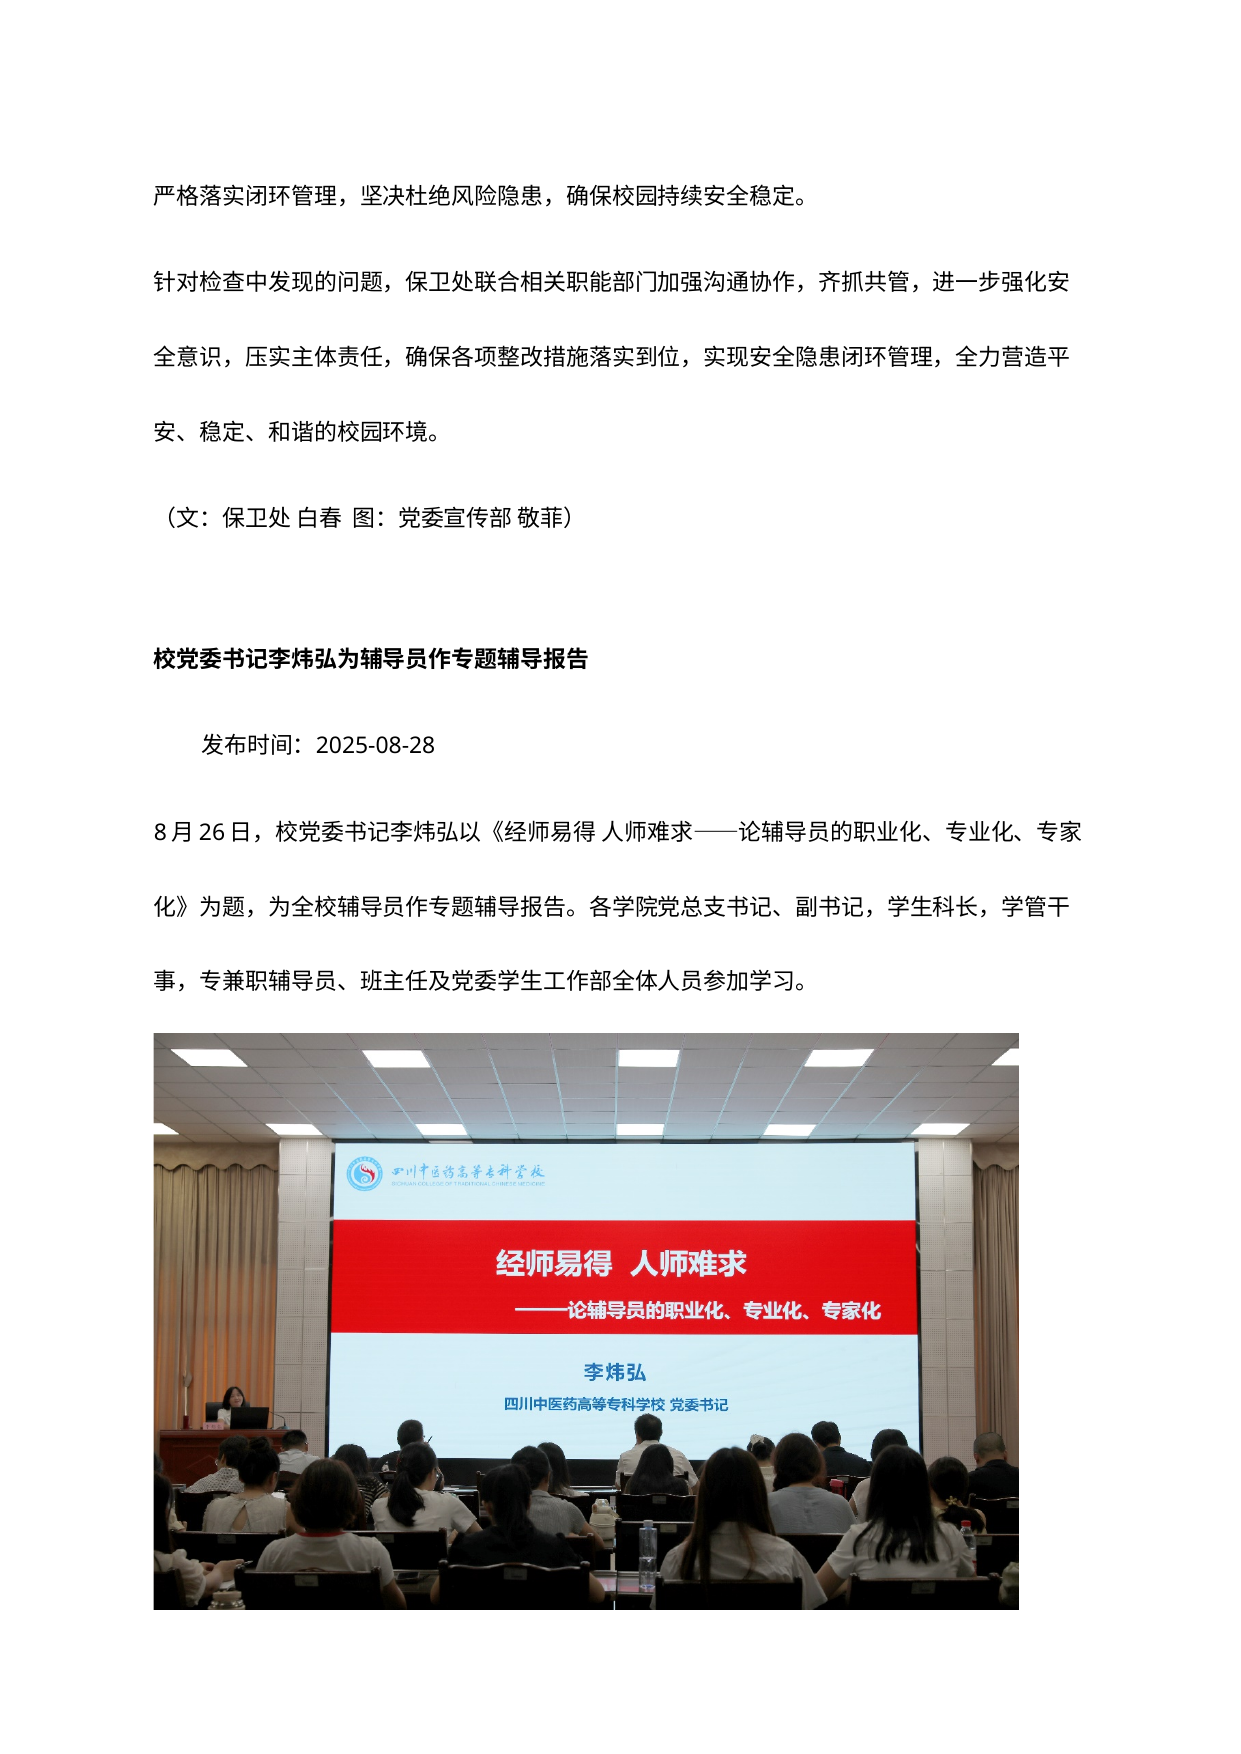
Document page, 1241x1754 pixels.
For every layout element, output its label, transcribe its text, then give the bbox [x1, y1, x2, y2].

picture [153, 1033, 1019, 1610]
text （文：保卫处 白春 图：党委宣传部 敬菲） [153, 484, 1092, 549]
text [153, 162, 1092, 227]
text 8月26日，校党委书记李炜弘以《经师易得 人师难求——论辅导员的职业化、专业化、专家化》为题，为全校辅导员作专题辅导报告。各学院党总支书记、副书记，学生科长，学管干事，专兼职辅导员、班主任及党委学生工作部全体人员参加学习。 [153, 798, 1092, 1012]
text 校党委书记李炜弘为辅导员作专题辅导报告 [153, 624, 1092, 689]
text 发布时间：2025-08-28 [153, 711, 1092, 776]
text 针对检查中发现的问题，保卫处联合相关职能部门加强沟通协作，齐抓共管，进一步强化安全意识，压实主体责任，确保各项整改措施落实到位，实现安全隐患闭环管理，全力营造平安、稳定、和谐的校园环境。 [153, 248, 1092, 463]
